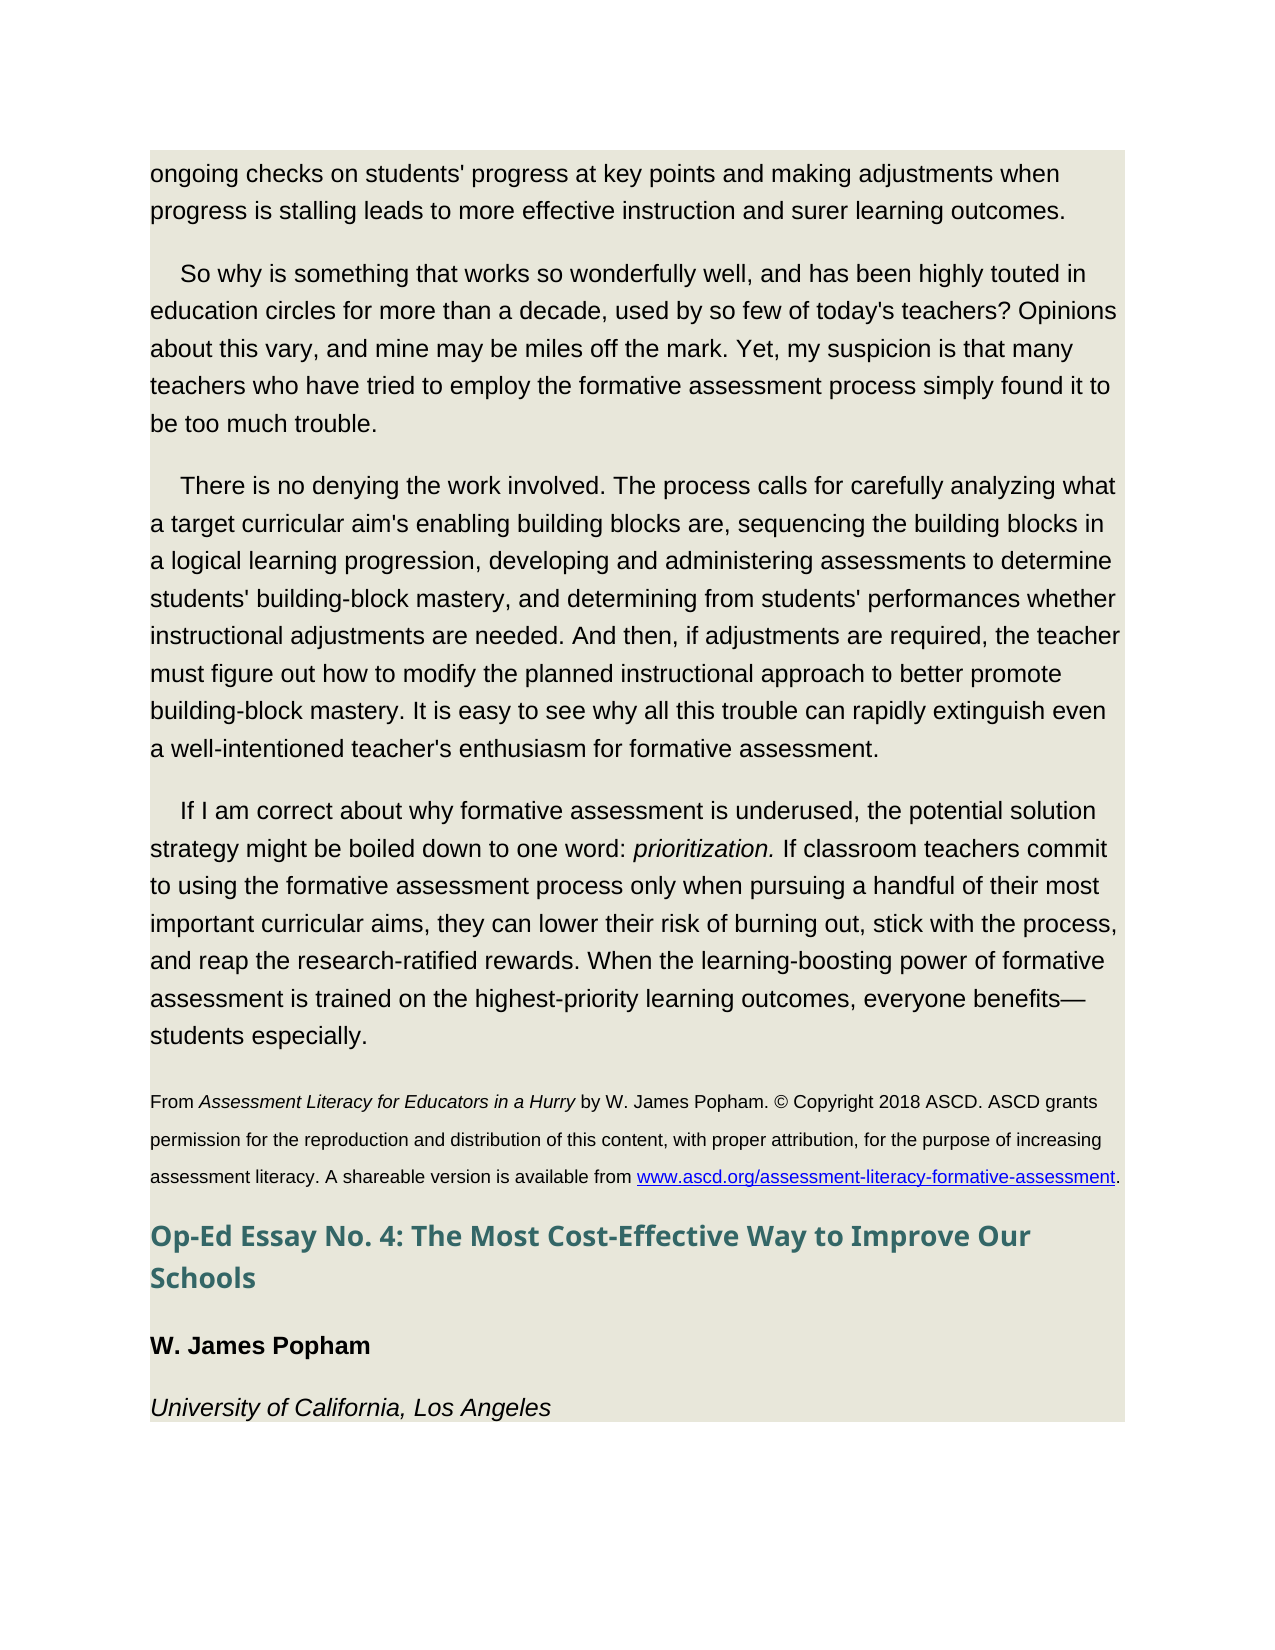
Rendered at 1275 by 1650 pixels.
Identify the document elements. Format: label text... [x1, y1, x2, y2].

text W. James Popham [150, 1322, 1125, 1359]
text Op-Ed Essay No. 4: The Most Cost-Effective Way to Improve Our Schools [150, 1212, 1125, 1297]
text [150, 150, 1125, 225]
text So why is something that works so wonderfully well, and has been highly touted in education circles for more than a decade, used by so few of today's teachers? Opinions about this vary, and mine may be miles off the mark. Yet, my suspicion is that many teachers who have tried to employ the formative assessment process simply found it to be too much trouble. [150, 250, 1125, 437]
text From Assessment Literacy for Educators in a Hurry by W. James Popham. © Copyright 2018 ASCD. ASCD grants permission for the reproduction and distribution of this content, with proper attribution, for the purpose of increasing assessment literacy. A shareable version is available from www.ascd.org/assessment-literacy-formative-assessment. [150, 1075, 1125, 1187]
text If I am correct about why formative assessment is underused, the potential solution strategy might be boiled down to one word: prioritization. If classroom teachers commit to using the formative assessment process only when pursuing a handful of their most important curricular aims, they can lower their risk of burning out, stick with the process, and reap the research-ratified rewards. When the learning-boosting power of formative assessment is trained on the highest-priority learning outcomes, everyone benefits—students especially. [150, 787, 1125, 1050]
text University of California, Los Angeles [150, 1384, 1125, 1422]
text There is no denying the work involved. The process calls for carefully analyzing what a target curricular aim's enabling building blocks are, sequencing the building blocks in a logical learning progression, developing and administering assessments to determine students' building-block mastery, and determining from students' performances whether instructional adjustments are needed. And then, if adjustments are required, the teacher must figure out how to modify the planned instructional approach to better promote building-block mastery. It is easy to see why all this trouble can rapidly extinguish even a well-intentioned teacher's enthusiasm for formative assessment. [150, 462, 1125, 762]
